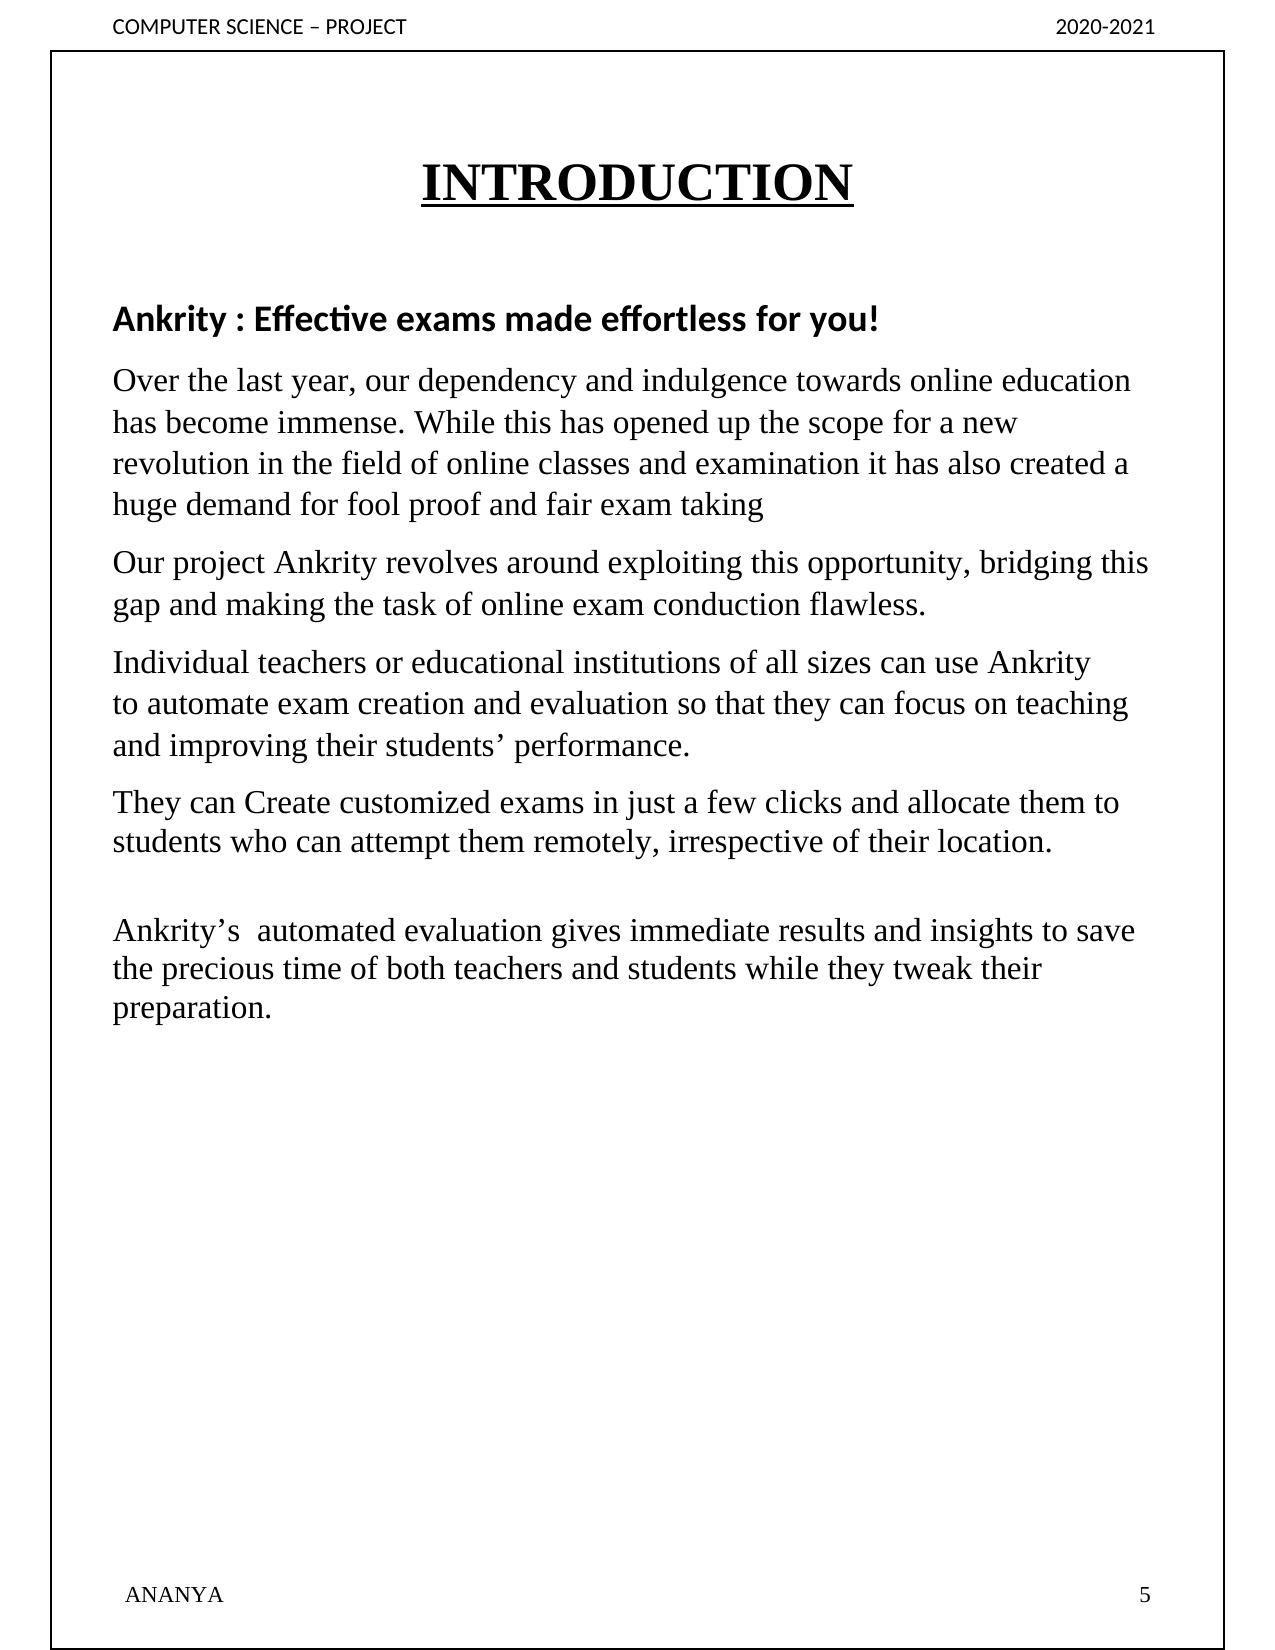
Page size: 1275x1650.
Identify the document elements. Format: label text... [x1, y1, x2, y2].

text Ankrity : Effective exams made effortless for you! [112, 294, 1162, 340]
text Our project Ankrity revolves around exploiting this opportunity, bridging this gap and making the task of online exam conduction flawless. [112, 543, 1162, 622]
text They can Create customized exams in just a few clicks and allocate them to students who can attempt them remotely, irrespective of their location. [112, 783, 1162, 859]
text Individual teachers or educational institutions of all sizes can use Ankrity to automate exam creation and evaluation so that they can focus on teaching and improving their students’ performance. [112, 642, 1162, 763]
text INTRODUCTION [112, 150, 1162, 212]
text Ankrity’s automated evaluation gives immediate results and insights to save the precious time of both teachers and students while they tweak their preparation. [112, 910, 1162, 1025]
text Over the last year, our dependency and indulgence towards online education has become immense. While this has opened up the scope for a new revolution in the field of online classes and examination it has also created a huge demand for fool proof and fair exam taking [112, 361, 1162, 523]
